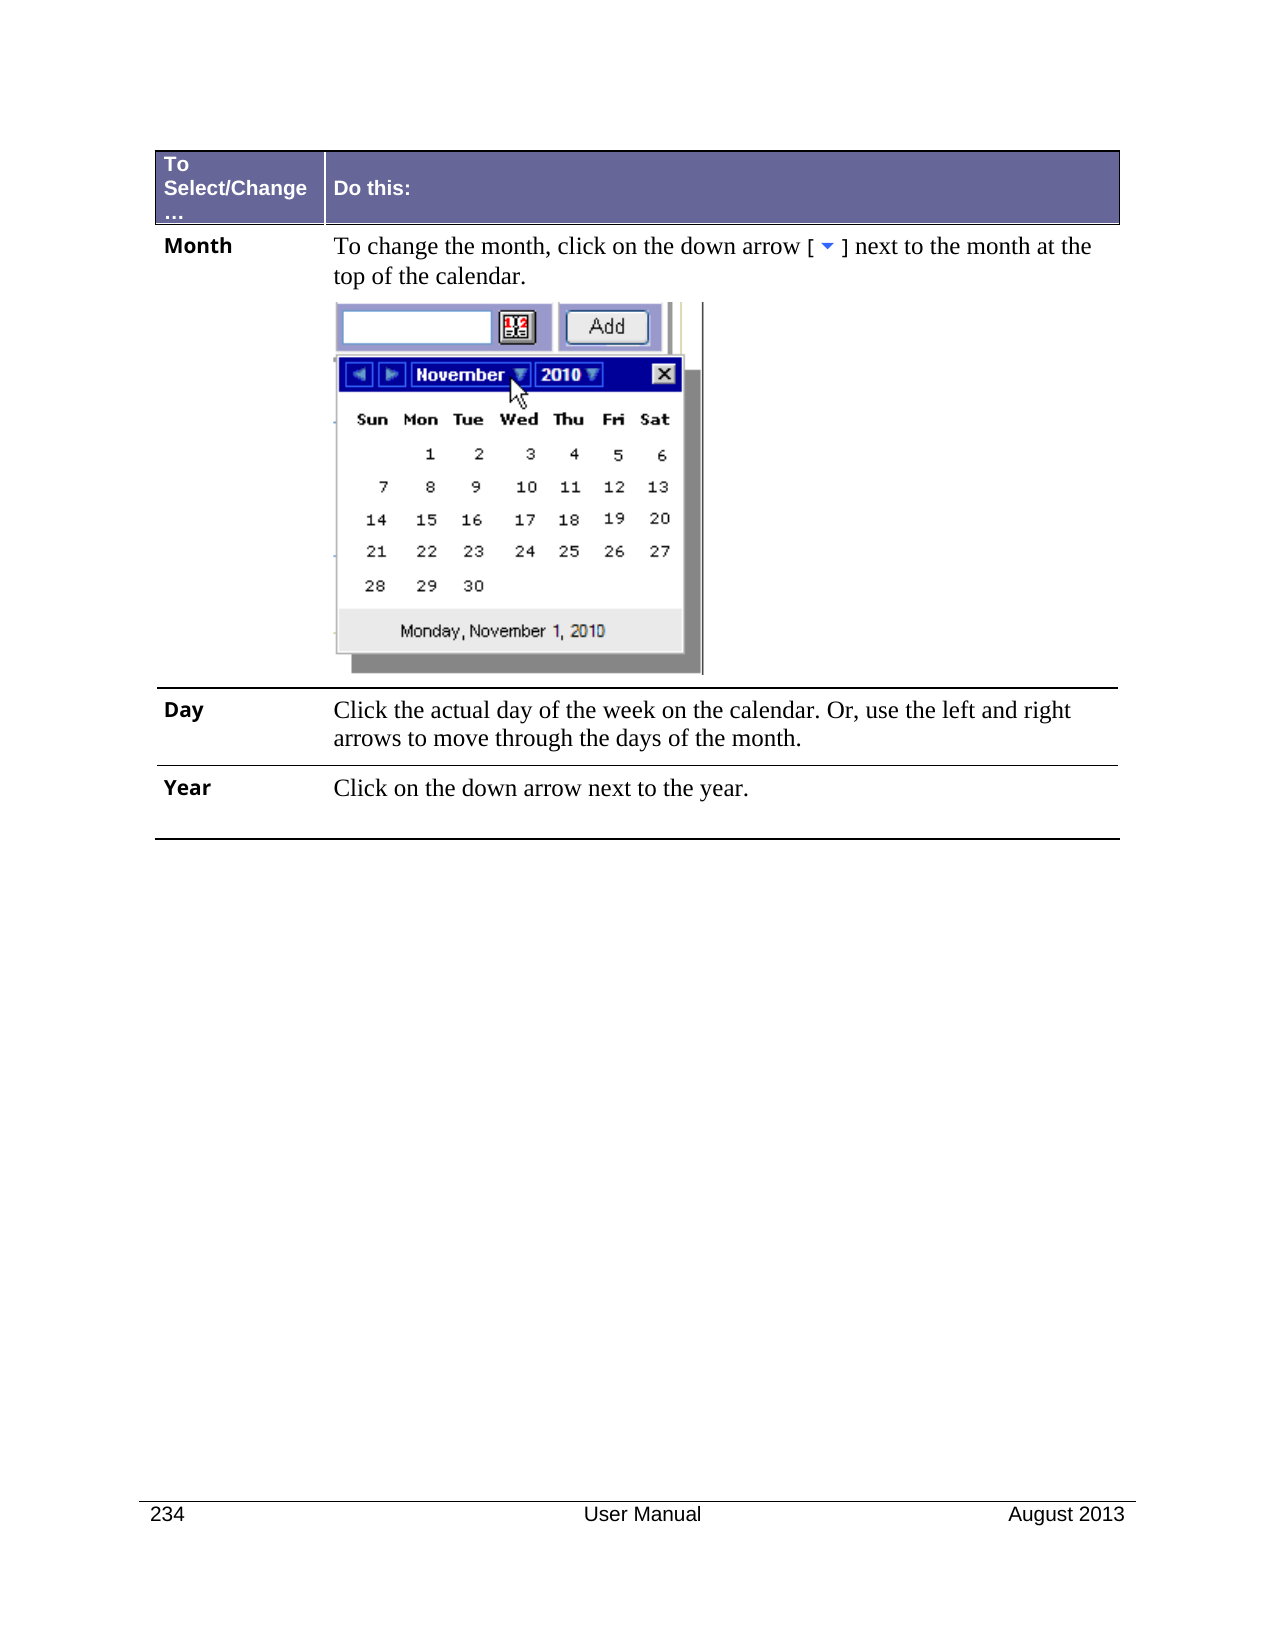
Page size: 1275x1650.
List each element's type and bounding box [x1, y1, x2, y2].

picture [333, 302, 704, 675]
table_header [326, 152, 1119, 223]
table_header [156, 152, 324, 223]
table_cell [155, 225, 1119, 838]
